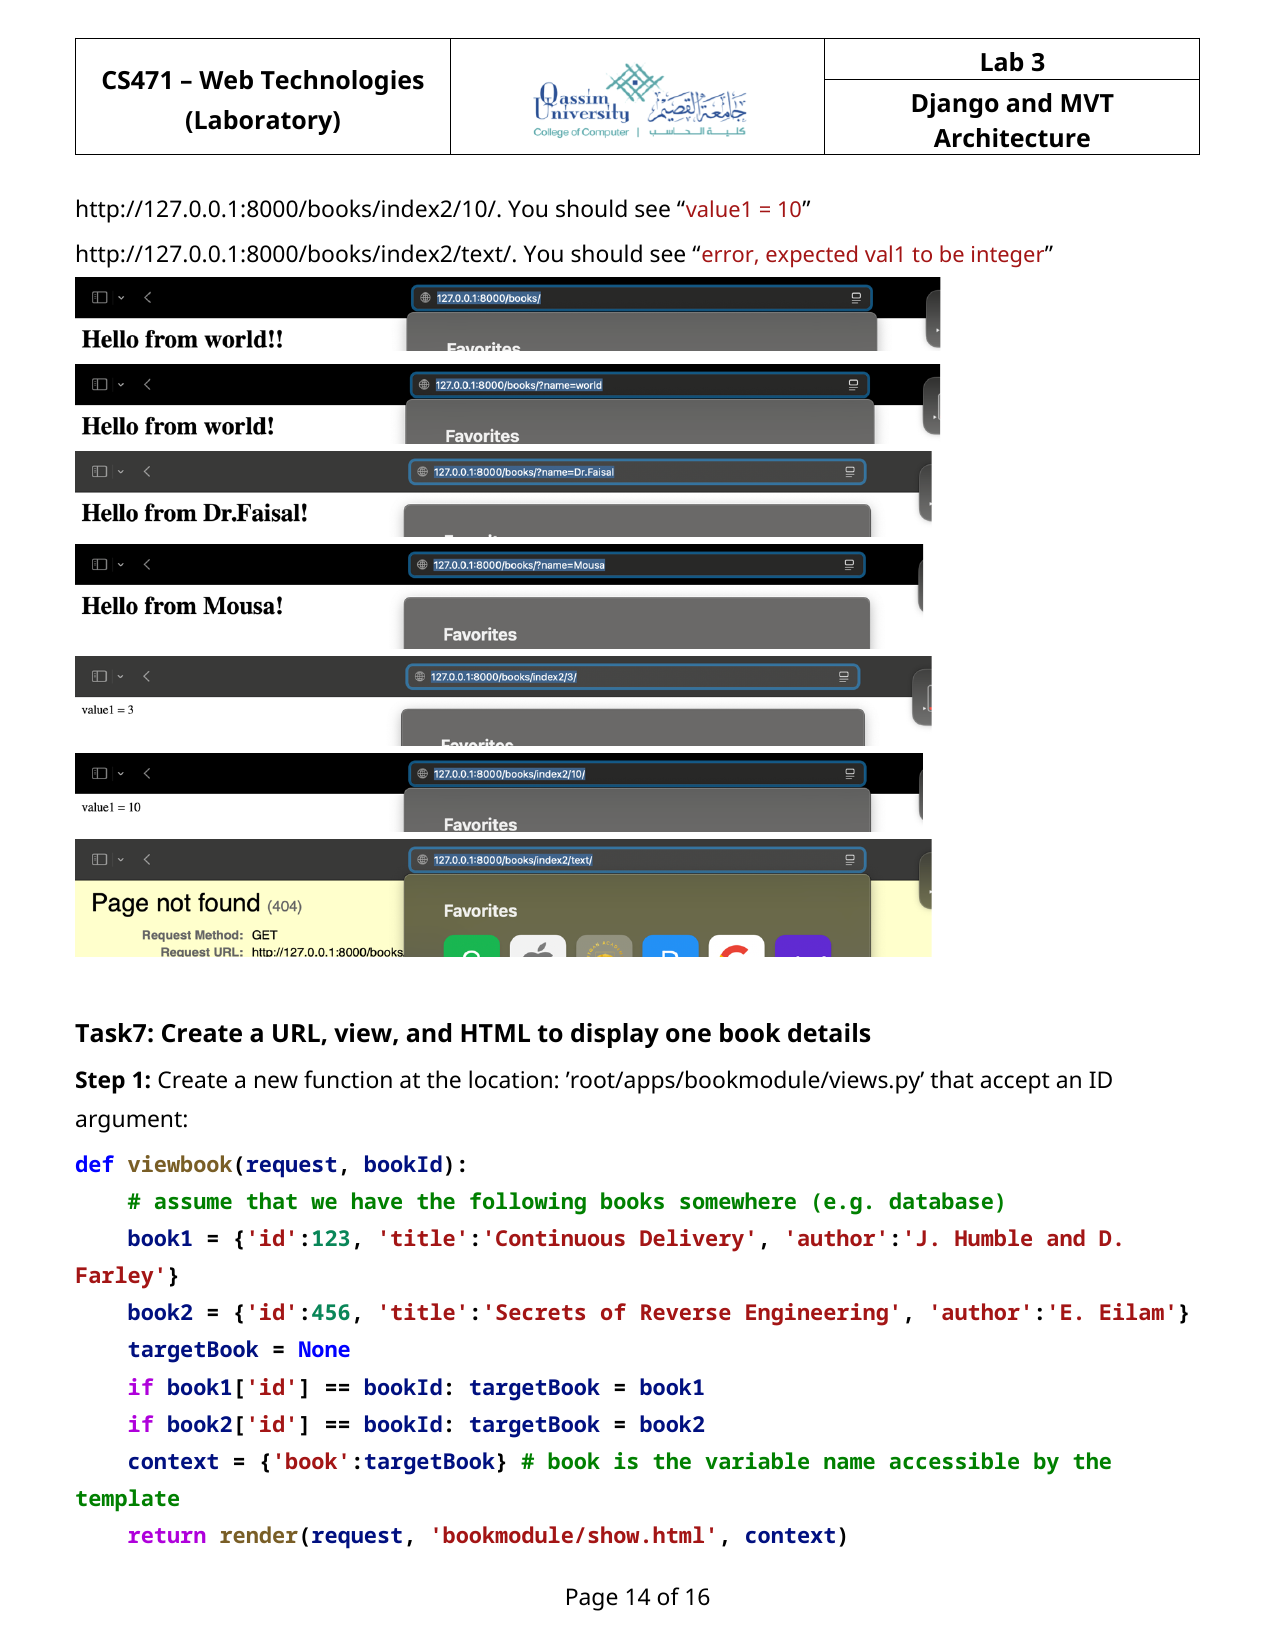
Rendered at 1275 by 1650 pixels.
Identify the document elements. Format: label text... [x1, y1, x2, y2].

text Task7: Create a URL, view, and HTML to display one book details [75, 1015, 1200, 1049]
picture [75, 839, 932, 957]
text return render(request, 'bookmodule/show.html', context) [75, 1520, 1200, 1550]
picture [75, 656, 932, 746]
picture [75, 544, 924, 649]
picture [75, 277, 941, 351]
picture [524, 52, 751, 147]
text if book2['id'] == bookId: targetBook = book2 [75, 1409, 1200, 1439]
picture [75, 753, 923, 832]
text if book1['id'] == bookId: targetBook = book1 [75, 1372, 1200, 1401]
text def viewbook(request, bookId): [75, 1148, 1200, 1178]
picture [75, 451, 932, 537]
text http://127.0.0.1:8000/books/index2/10/. You should see “value1 = 10” [75, 193, 1200, 224]
text context = {'book':targetBook} # book is the variable name accessible by the template [75, 1446, 1200, 1513]
picture [75, 364, 941, 444]
text # assume that we have the following books somewhere (e.g. database) [75, 1186, 1200, 1216]
text Step 1: Create a new function at the location: ’root/apps/bookmodule/views.py’ that accept an ID argument: [75, 1064, 1200, 1134]
text book1 = {'id':123, 'title':'Continuous Delivery', 'author':'J. Humble and D. Farley'} [75, 1223, 1200, 1290]
text book2 = {'id':456, 'title':'Secrets of Reverse Engineering', 'author':'E. Eilam'} [75, 1297, 1200, 1327]
text targetBook = None [75, 1334, 1200, 1364]
